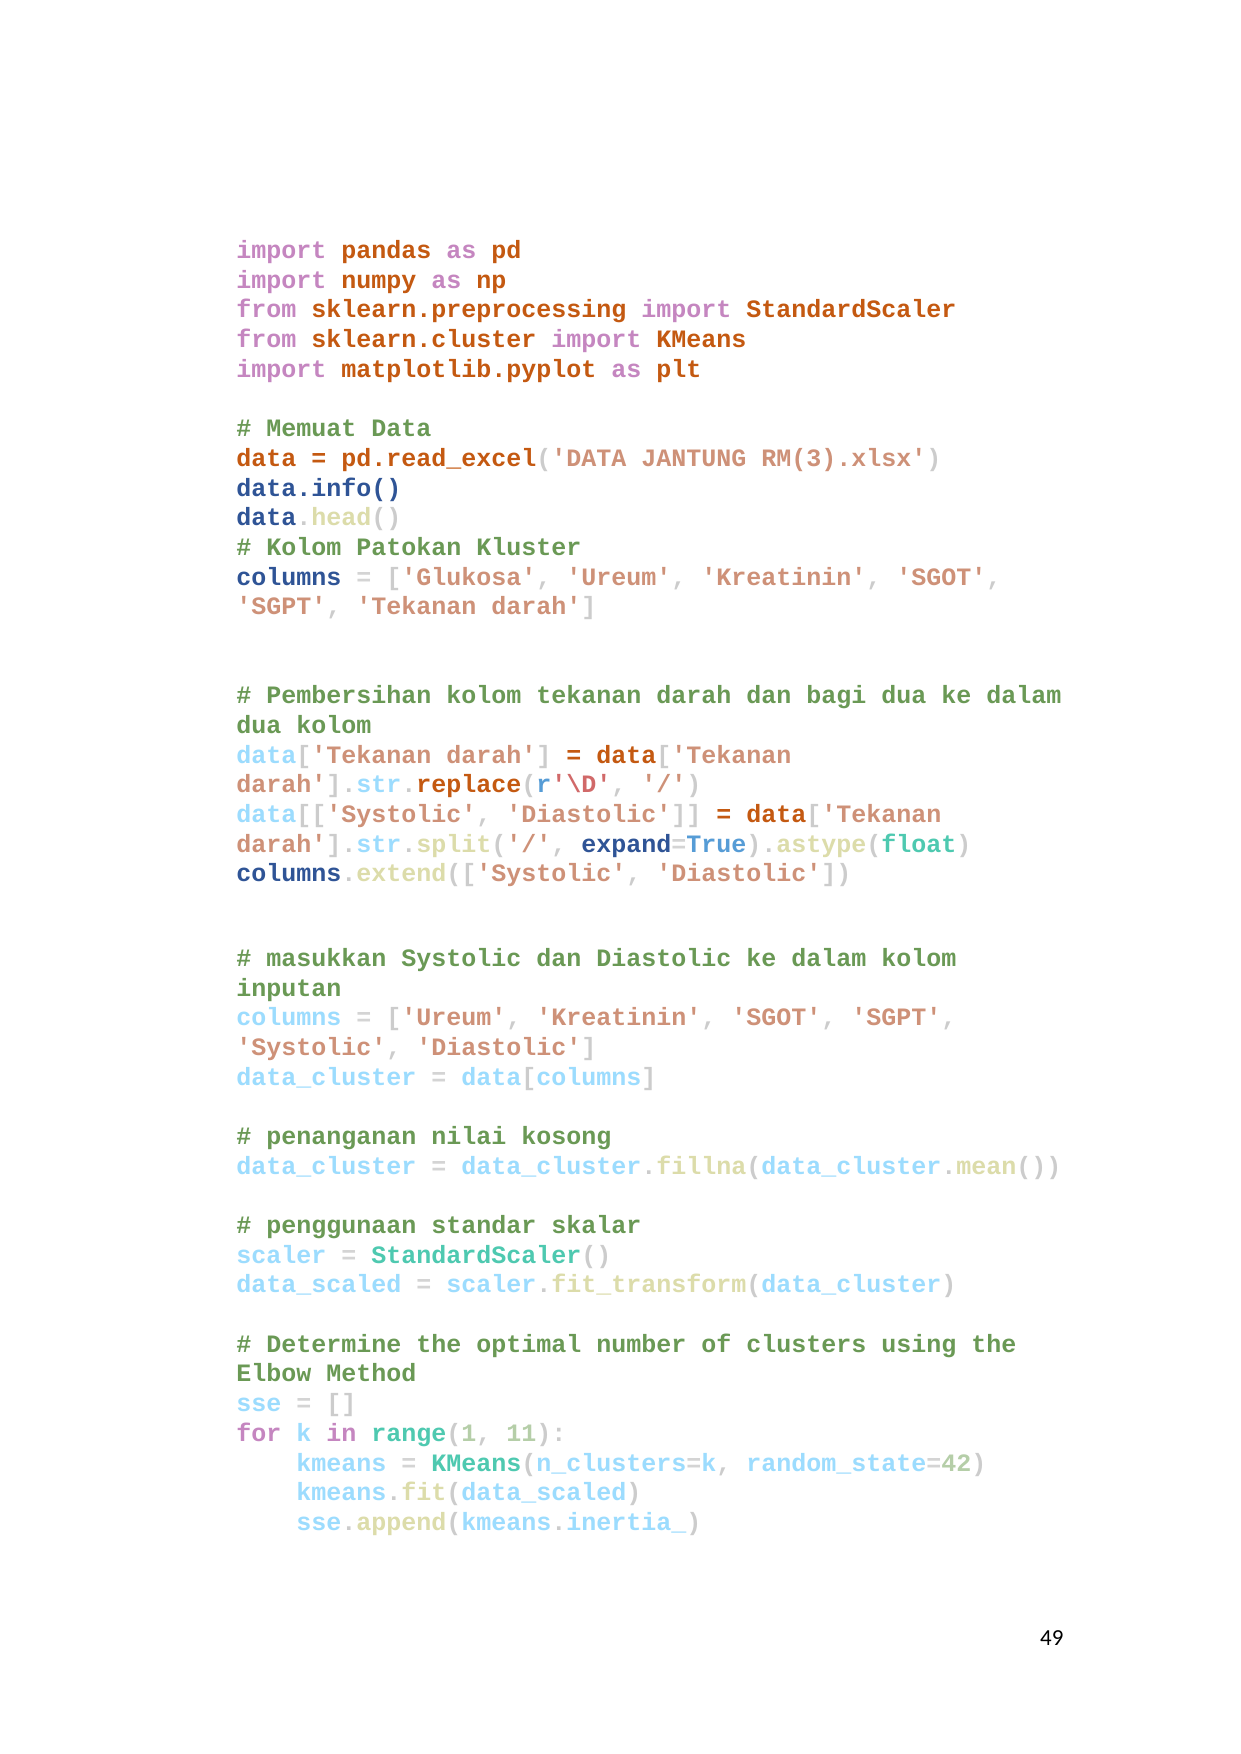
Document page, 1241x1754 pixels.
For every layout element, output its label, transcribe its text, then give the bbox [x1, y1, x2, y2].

text import numpy as np [236, 266, 1063, 296]
text columns = ['Ureum', 'Kreatinin', 'SGOT', 'SGPT', 'Systolic', 'Diastolic'] [236, 1003, 1063, 1063]
text data['Tekanan darah'] = data['Tekanan darah'].str.replace(r'\D', '/') [236, 741, 1063, 800]
text data_cluster = data[columns] [236, 1063, 1063, 1092]
text # Memuat Data [236, 414, 1063, 444]
text import pandas as pd [236, 236, 1063, 266]
text scaler = StandardScaler() [236, 1241, 1063, 1271]
text sse.append(kmeans.inertia_) [236, 1508, 1063, 1538]
text columns.extend(['Systolic', 'Diastolic']) [236, 860, 1063, 889]
text # Determine the optimal number of clusters using the Elbow Method [236, 1330, 1063, 1389]
text data.head() [236, 503, 1063, 533]
text # masukkan Systolic dan Diastolic ke dalam kolom inputan [236, 944, 1063, 1003]
text sse = [] [236, 1389, 1063, 1419]
text from sklearn.preprocessing import StandardScaler [236, 296, 1063, 325]
text data_cluster = data_cluster.fillna(data_cluster.mean()) [236, 1152, 1063, 1182]
text # penanganan nilai kosong [236, 1122, 1063, 1152]
text data = pd.read_excel('DATA JANTUNG RM(3).xlsx') [236, 444, 1063, 474]
text # penggunaan standar skalar [236, 1211, 1063, 1241]
text from sklearn.cluster import KMeans [236, 325, 1063, 355]
text kmeans.fit(data_scaled) [236, 1478, 1063, 1508]
text # Pembersihan kolom tekanan darah dan bagi dua ke dalam dua kolom [236, 682, 1063, 741]
text data_scaled = scaler.fit_transform(data_cluster) [236, 1271, 1063, 1300]
text columns = ['Glukosa', 'Ureum', 'Kreatinin', 'SGOT', 'SGPT', 'Tekanan darah'] [236, 563, 1063, 622]
text kmeans = KMeans(n_clusters=k, random_state=42) [236, 1449, 1063, 1478]
text # Kolom Patokan Kluster [236, 533, 1063, 563]
text data[['Systolic', 'Diastolic']] = data['Tekanan darah'].str.split('/', expand=True).astype(float) [236, 800, 1063, 860]
text data.info() [236, 474, 1063, 503]
text for k in range(1, 11): [236, 1419, 1063, 1449]
text import matplotlib.pyplot as plt [236, 355, 1063, 385]
